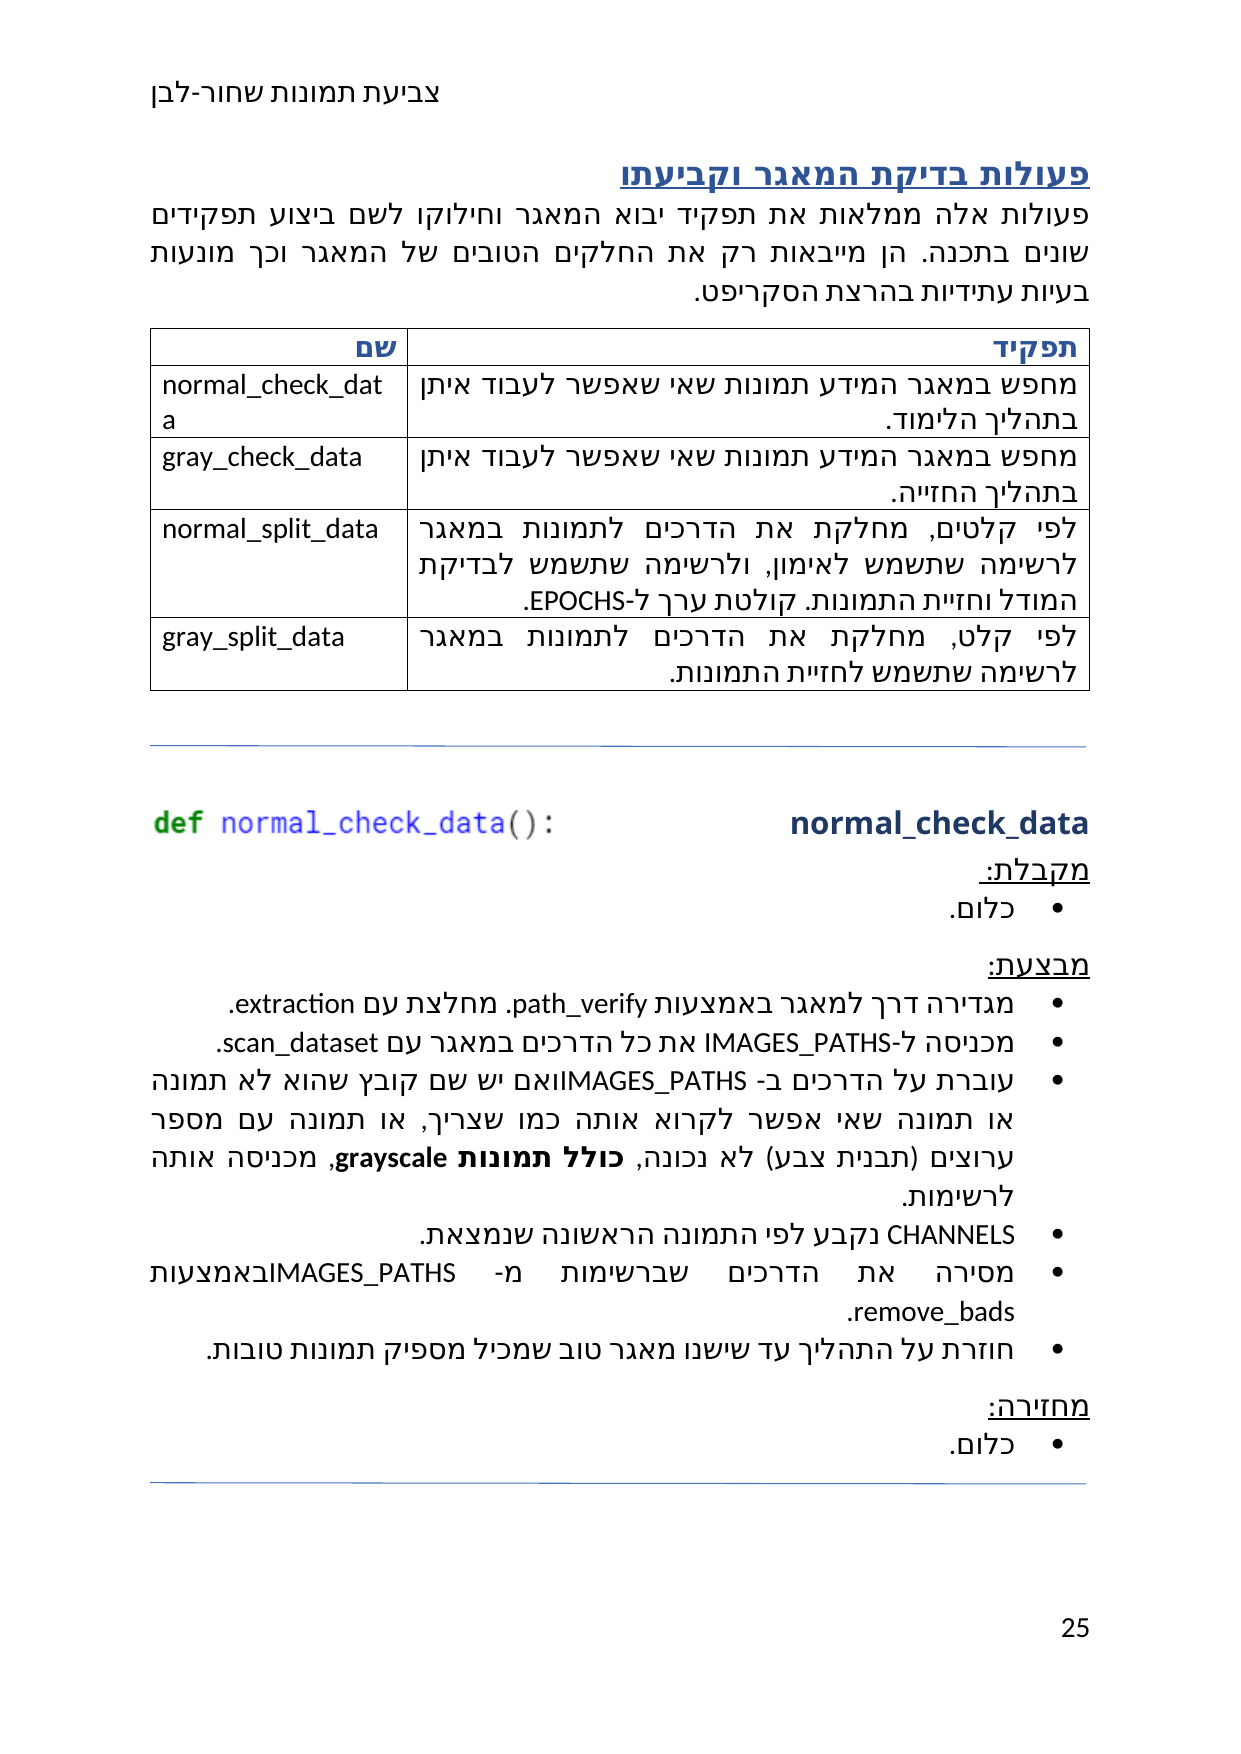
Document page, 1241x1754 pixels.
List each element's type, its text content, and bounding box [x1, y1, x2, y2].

table_cell מחפש במאגר המידע תמונות שאי שאפשר לעבוד איתן בתהליך הלימוד. [408, 366, 1089, 437]
picture [150, 801, 563, 843]
list כלום. [150, 891, 1053, 926]
list מכניסה ל-IMAGES_PATHS את כל הדרכים במאגר עם scan_dataset. [150, 1024, 1053, 1059]
table_cell לפי קלטים, מחלקת את הדרכים לתמונות במאגר לרשימה שתשמש לאימון, ולרשימה שתשמש לבדיקת המודל וחזיית התמונות. קולטת ערך ל-EPOCHS. [408, 510, 1089, 617]
table_cell gray_check_data [151, 438, 407, 509]
list חוזרת על התהליך עד שישנו מאגר טוב שמכיל מספיק תמונות טובות. [150, 1331, 1053, 1367]
table_cell gray_split_data [151, 618, 407, 689]
table_header שם [151, 329, 407, 365]
list CHANNELS נקבע לפי התמונה הראשונה שנמצאת. [150, 1216, 1053, 1252]
subtitle מבצעת: [150, 946, 1090, 983]
table_header תפקיד [408, 329, 1089, 365]
table_cell normal_check_data [151, 366, 407, 437]
list כלום. [150, 1426, 1053, 1462]
list מסירה את הדרכים שברשימות מ- IMAGES_PATHSבאמצעות remove_bads. [150, 1254, 1053, 1329]
list מגדירה דרך למאגר באמצעות path_verify. מחלצת עם extraction. [150, 986, 1053, 1021]
text פעולות אלה ממלאות את תפקיד יבוא המאגר וחילוקו לשם ביצוע תפקידים שונים בתכנה. הן מייבאות רק את החלקים הטובים של המאגר וכך מונעות בעיות עתידיות בהרצת הסקריפט. [150, 196, 1090, 308]
table_cell לפי קלט, מחלקת את הדרכים לתמונות במאגר לרשימה שתשמש לחזיית התמונות. [408, 618, 1089, 689]
subtitle מחזירה: [150, 1387, 1090, 1423]
table_cell normal_split_data [151, 510, 407, 617]
subtitle מקבלת: [150, 851, 1090, 888]
subtitle normal_check_data [563, 801, 1090, 843]
subtitle פעולות בדיקת המאגר וקביעתו [150, 154, 1090, 193]
table_cell מחפש במאגר המידע תמונות שאי שאפשר לעבוד איתן בתהליך החזייה. [408, 438, 1089, 509]
list עוברת על הדרכים ב- IMAGES_PATHSואם יש שם קובץ שהוא לא תמונה או תמונה שאי אפשר לקרוא אותה כמו שצריך, או תמונה עם מספר ערוצים (תבנית צבע) לא נכונה, כולל תמונות grayscale, מכניסה אותה לרשימות. [150, 1062, 1053, 1213]
